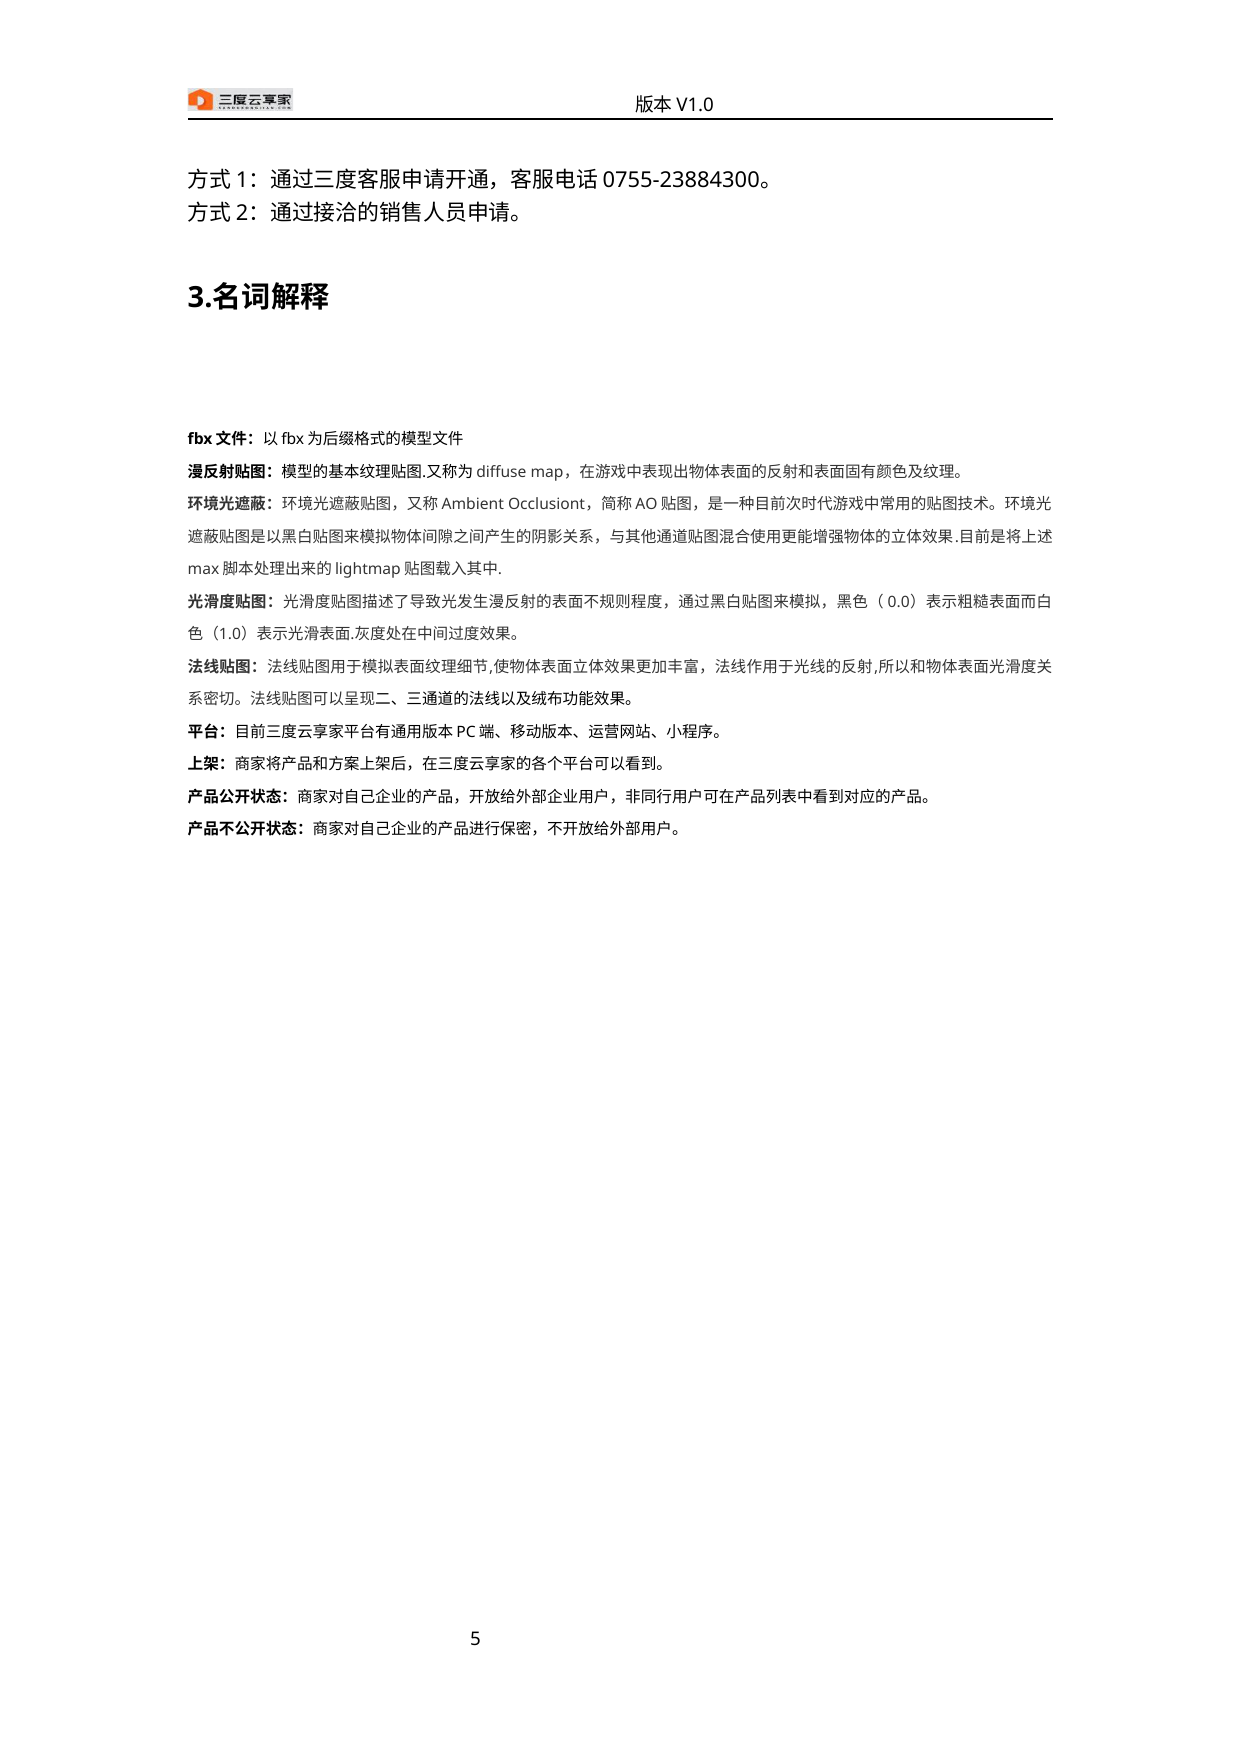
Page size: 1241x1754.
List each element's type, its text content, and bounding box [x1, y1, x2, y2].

text 产品公开状态：商家对自己企业的产品，开放给外部企业用户，非同行用户可在产品列表中看到对应的产品。 [187, 779, 1053, 811]
picture [187, 88, 294, 111]
text 漫反射贴图：模型的基本纹理贴图.又称为diffuse map，在游戏中表现出物体表面的反射和表面固有颜色及纹理。 [187, 454, 1053, 486]
text fbx文件：以fbx为后缀格式的模型文件 [187, 421, 1053, 454]
text 方式2：通过接洽的销售人员申请。 [187, 194, 1053, 227]
text 环境光遮蔽：环境光遮蔽贴图，又称Ambient Occlusiont，简称AO贴图，是一种目前次时代游戏中常用的贴图技术。环境光遮蔽贴图是以黑白贴图来模拟物体间隙之间产生的阴影关系，与其他通道贴图混合使用更能增强物体的立体效果.目前是将上述max脚本处理出来的lightmap贴图载入其中. [187, 486, 1053, 584]
text 光滑度贴图：光滑度贴图描述了导致光发生漫反射的表面不规则程度，通过黑白贴图来模拟，黑色（0.0）表示粗糙表面而白色（1.0）表示光滑表面.灰度处在中间过度效果。 [187, 584, 1053, 649]
text 上架：商家将产品和方案上架后，在三度云享家的各个平台可以看到。 [187, 746, 1053, 779]
text 产品不公开状态：商家对自己企业的产品进行保密，不开放给外部用户。 [187, 811, 1053, 844]
text 方式1：通过三度客服申请开通，客服电话0755-23884300。 [187, 162, 1053, 194]
text 法线贴图：法线贴图用于模拟表面纹理细节,使物体表面立体效果更加丰富，法线作用于光线的反射,所以和物体表面光滑度关系密切。法线贴图可以呈现二、三通道的法线以及绒布功能效果。 [187, 649, 1053, 714]
subtitle 3.名词解释 [187, 262, 1053, 327]
text 平台：目前三度云享家平台有通用版本PC端、移动版本、运营网站、小程序。 [187, 714, 1053, 746]
